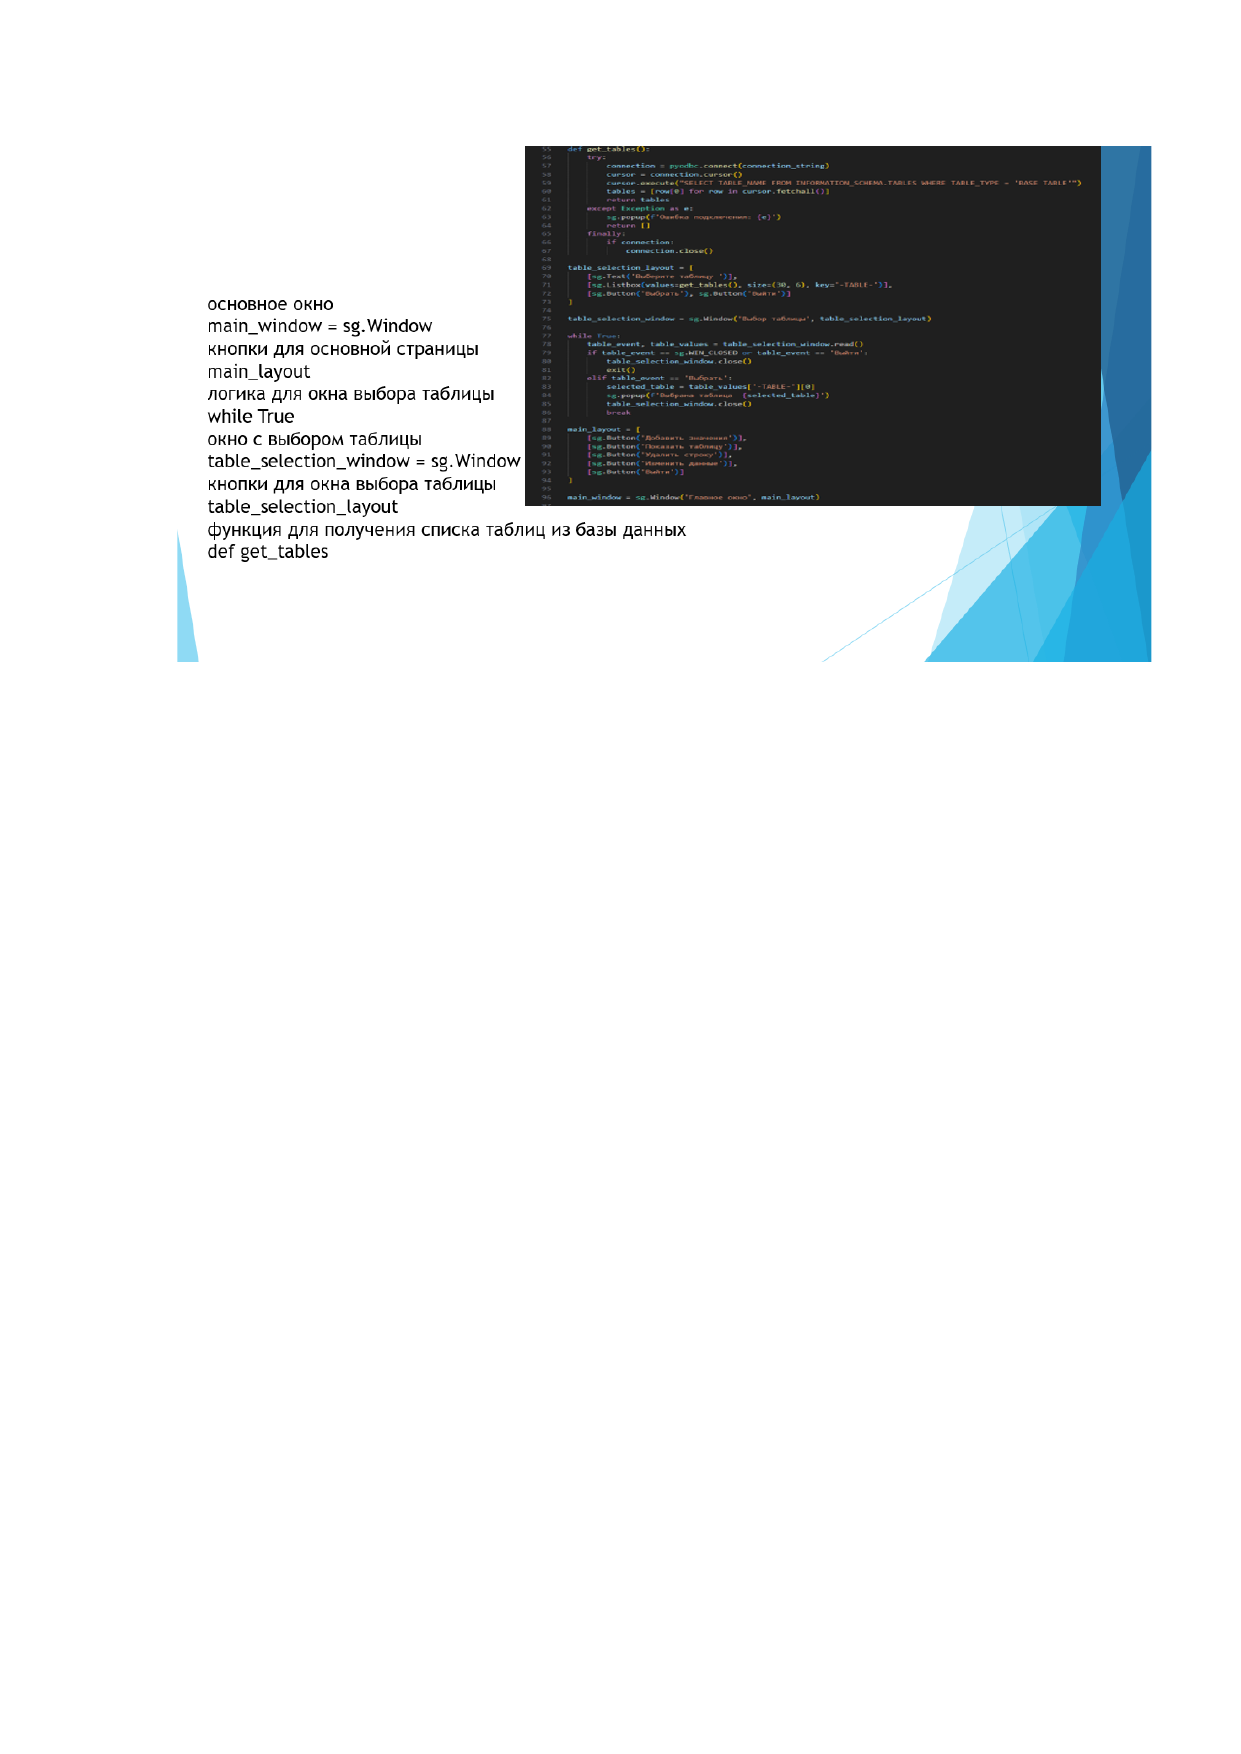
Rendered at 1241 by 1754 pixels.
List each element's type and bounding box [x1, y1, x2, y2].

picture [177, 146, 1152, 662]
